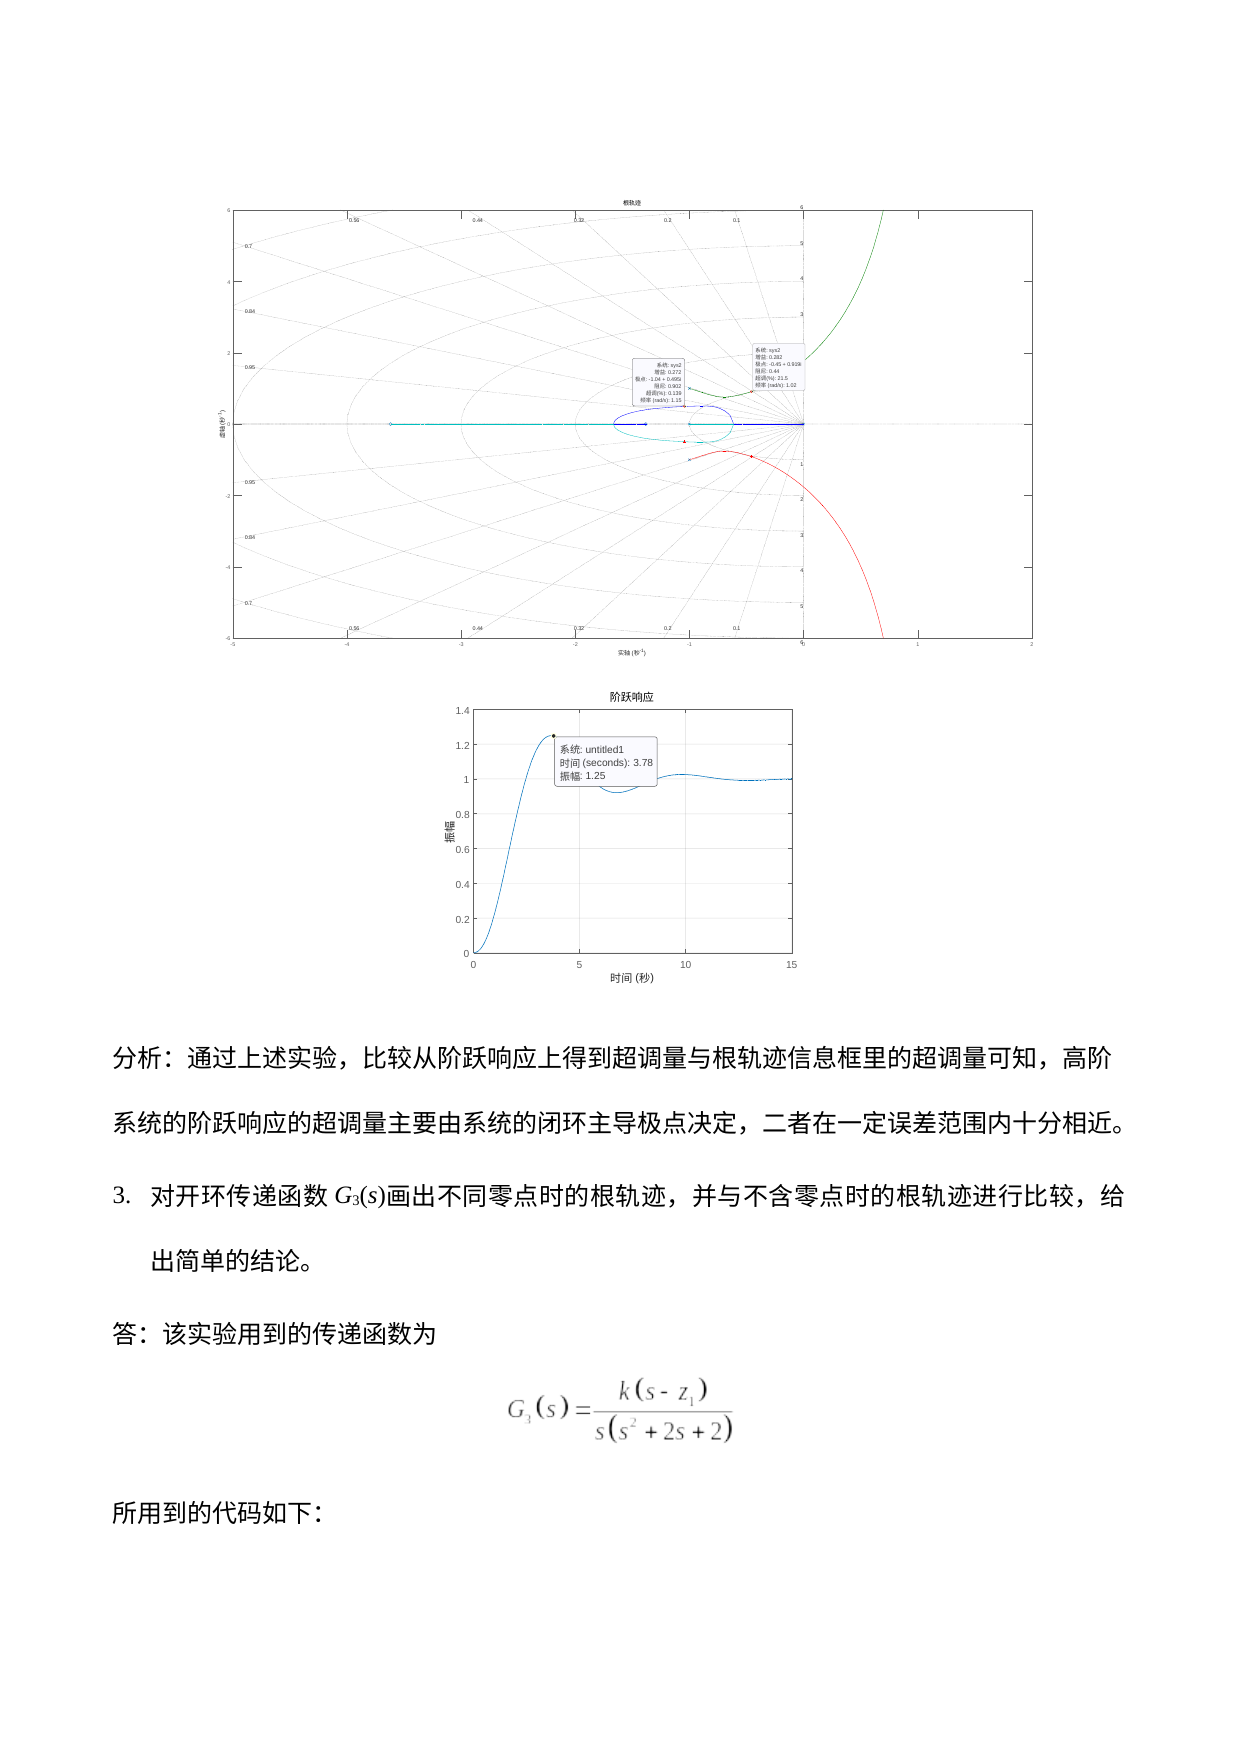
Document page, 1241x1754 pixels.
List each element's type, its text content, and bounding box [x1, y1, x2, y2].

list 所用到的代码如下： [112, 1479, 1128, 1544]
text 分析：通过上述实验，比较从阶跃响应上得到超调量与根轨迹信息框里的超调量可知，高阶系统的阶跃响应的超调量主要由系统的闭环主导极点决定，二者在一定误差范围内十分相近。 [112, 1024, 1128, 1154]
list 答：该实验用到的传递函数为 [112, 1300, 1128, 1365]
list 对开环传递函数G3(s)画出不同零点时的根轨迹，并与不含零点时的根轨迹进行比较，给出简单的结论。 [112, 1162, 1128, 1292]
